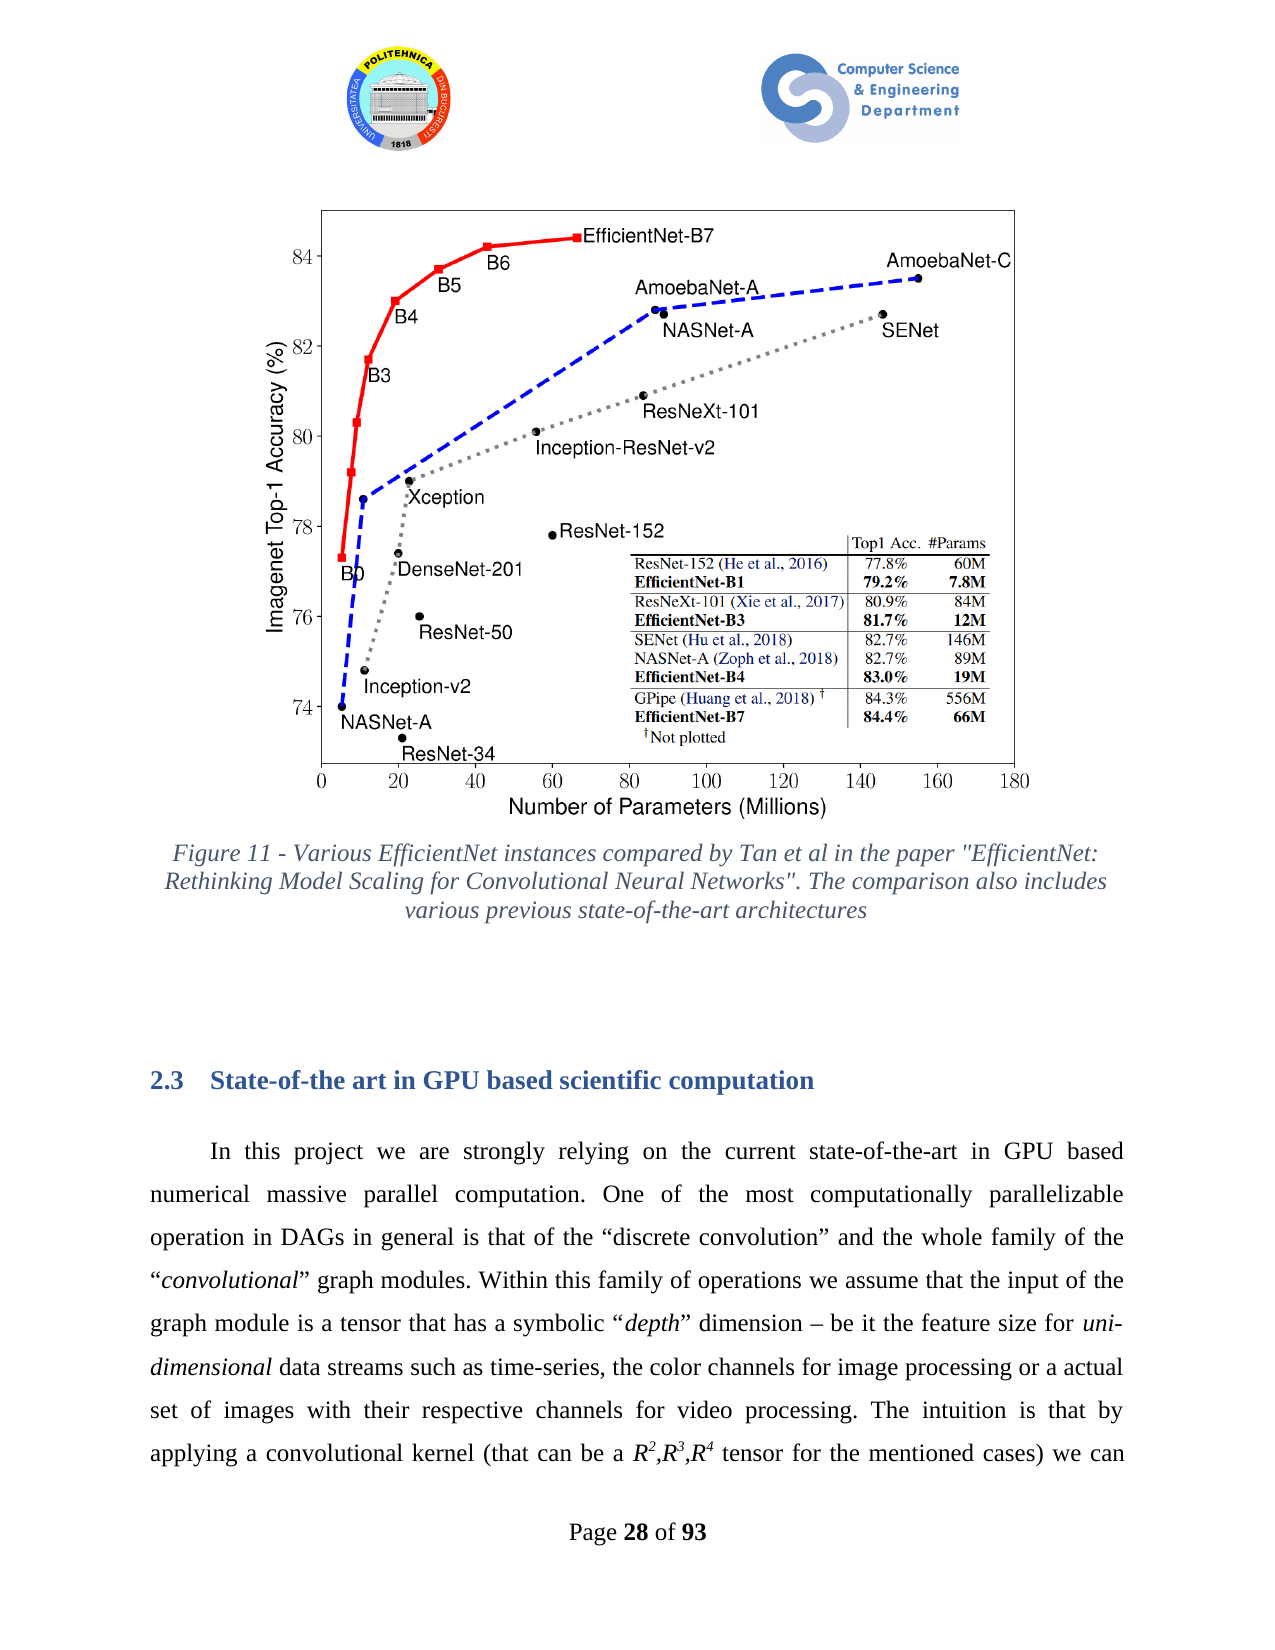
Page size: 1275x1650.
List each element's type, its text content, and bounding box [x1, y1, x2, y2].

table_header Figure 11 - Various EfficientNet instances compared by Tan et al in the paper "EfficientNet: Rethinking Model Scaling for Convolutional Neural Networks". The comparison also includes various previous state-of-the-art architectures [150, 179, 1124, 945]
picture [346, 46, 451, 151]
subtitle State-of-the art in GPU based scientific computation [150, 1064, 1125, 1095]
picture [235, 178, 1039, 824]
picture [760, 53, 963, 144]
